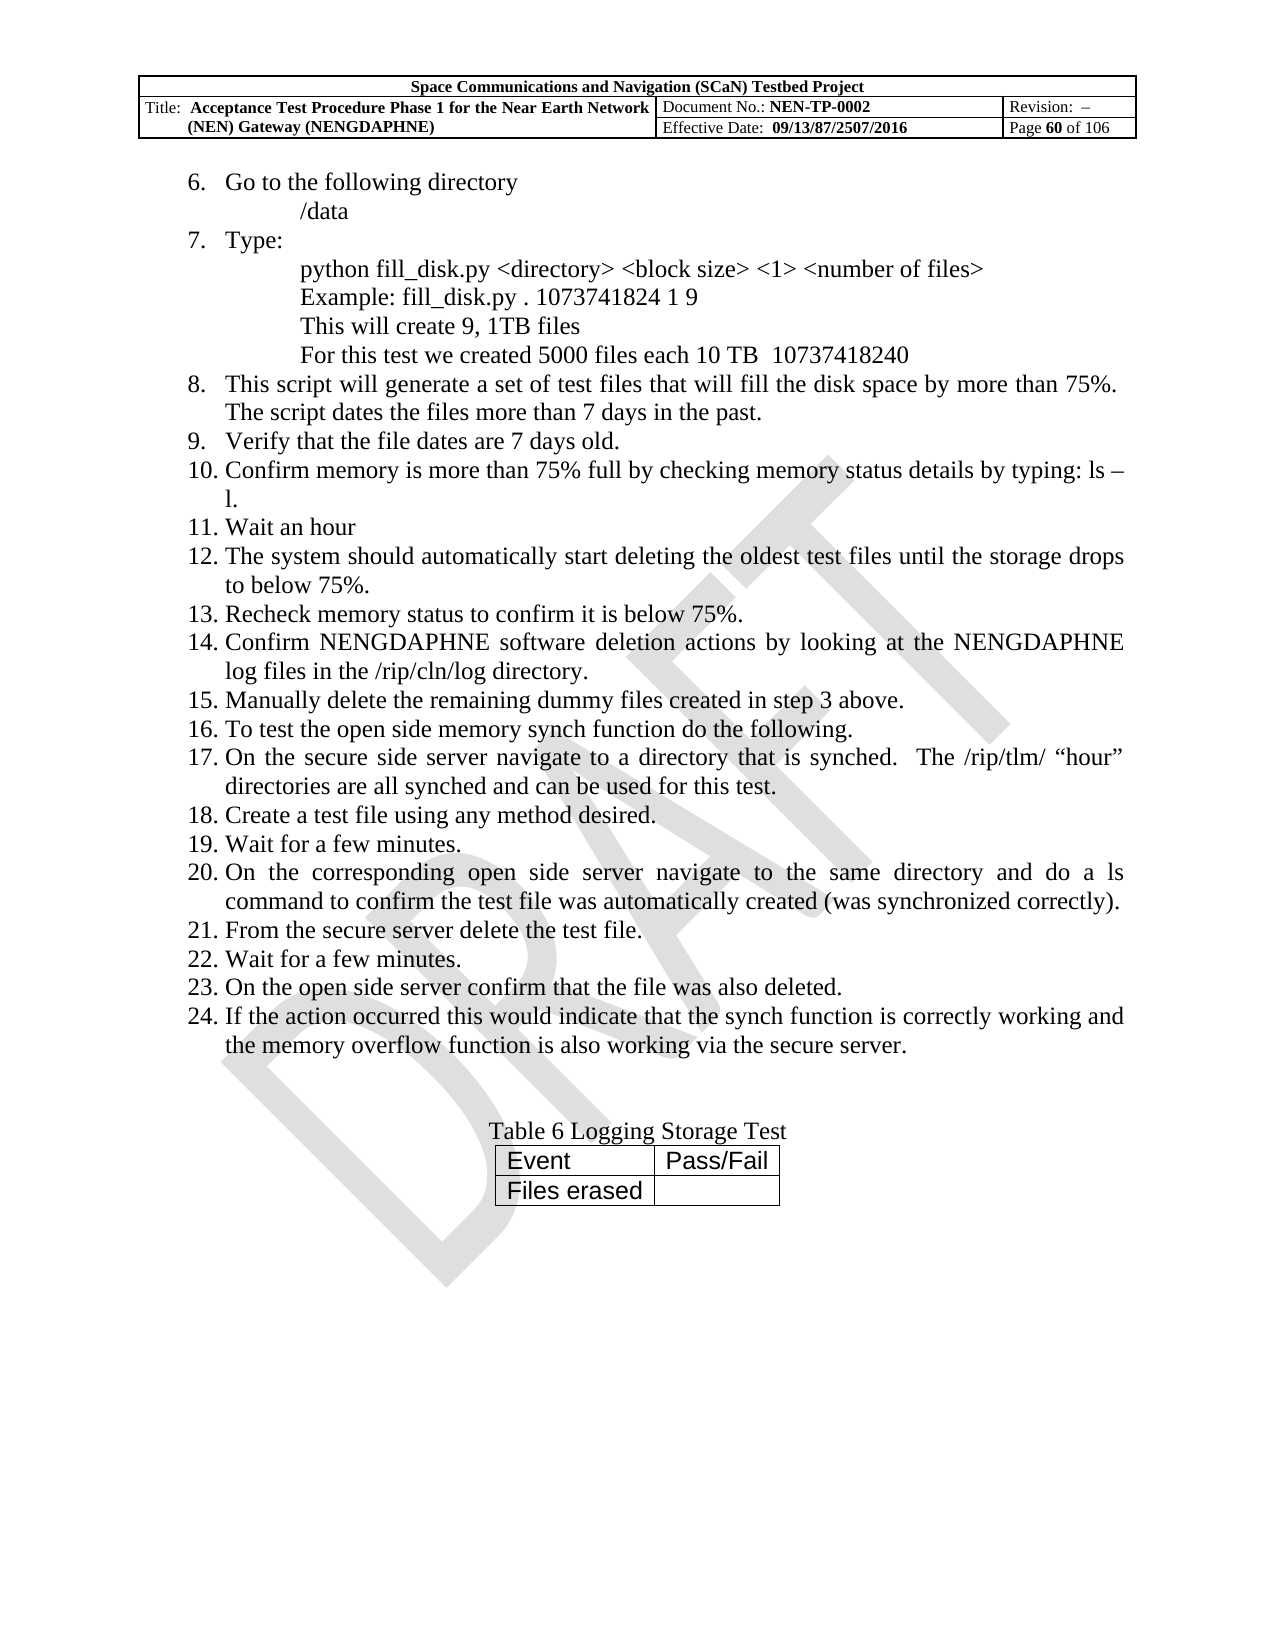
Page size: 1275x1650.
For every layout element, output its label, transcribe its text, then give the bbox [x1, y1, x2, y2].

list Wait an hour [187, 512, 1125, 541]
text python fill_disk.py <directory> <block size> <1> <number of files> [225, 254, 1125, 282]
table_header Event [496, 1146, 654, 1175]
text Example: fill_disk.py . 1073741824 1 9 [225, 282, 1125, 311]
list Verify that the file dates are 7 days old. [187, 426, 1125, 455]
list Wait for a few minutes. [187, 829, 1125, 857]
list To test the open side memory synch function do the following. [187, 714, 1125, 742]
list Manually delete the remaining dummy files created in step 3 above. [187, 685, 1125, 714]
text For this test we created 5000 files each 10 TB 10737418240 [225, 340, 1125, 369]
list On the corresponding open side server navigate to the same directory and do a ls command to confirm the test file was automatically created (was synchronized correctly). [187, 857, 1125, 915]
list Confirm software deletion actions by looking at the log files in the /rip/cln/log directory. [187, 627, 1125, 685]
list Create a test file using any method desired. [187, 800, 1125, 829]
list On the open side server confirm that the file was also deleted. [187, 972, 1125, 1001]
table_cell Files erased [496, 1176, 654, 1204]
list Recheck memory status to confirm it is below 75%. [187, 599, 1125, 627]
table_header Pass/Fail [655, 1146, 779, 1175]
list Confirm memory is more than 75% full by checking memory status details by typing: ls –l. [187, 455, 1125, 512]
list Wait for a few minutes. [187, 944, 1125, 972]
list The system should automatically start deleting the oldest test files until the storage drops to below 75%. [187, 541, 1125, 599]
list Type: [187, 225, 1125, 254]
text /data [225, 196, 1125, 225]
table_cell [655, 1176, 779, 1204]
list If the action occurred this would indicate that the synch function is correctly working and the memory overflow function is also working via the secure server. [187, 1001, 1125, 1059]
list Go to the following directory [187, 167, 1125, 196]
list This script will generate a set of test files that will fill the disk space by more than 75%. The script dates the files more than 7 days in the past. [187, 369, 1125, 426]
text This will create 9, 1TB files [225, 311, 1125, 340]
list From the secure server delete the test file. [187, 915, 1125, 944]
list On the secure side server navigate to a directory that is synched. The /rip/tlm/ “hour” directories are all synched and can be used for this test. [187, 742, 1125, 800]
